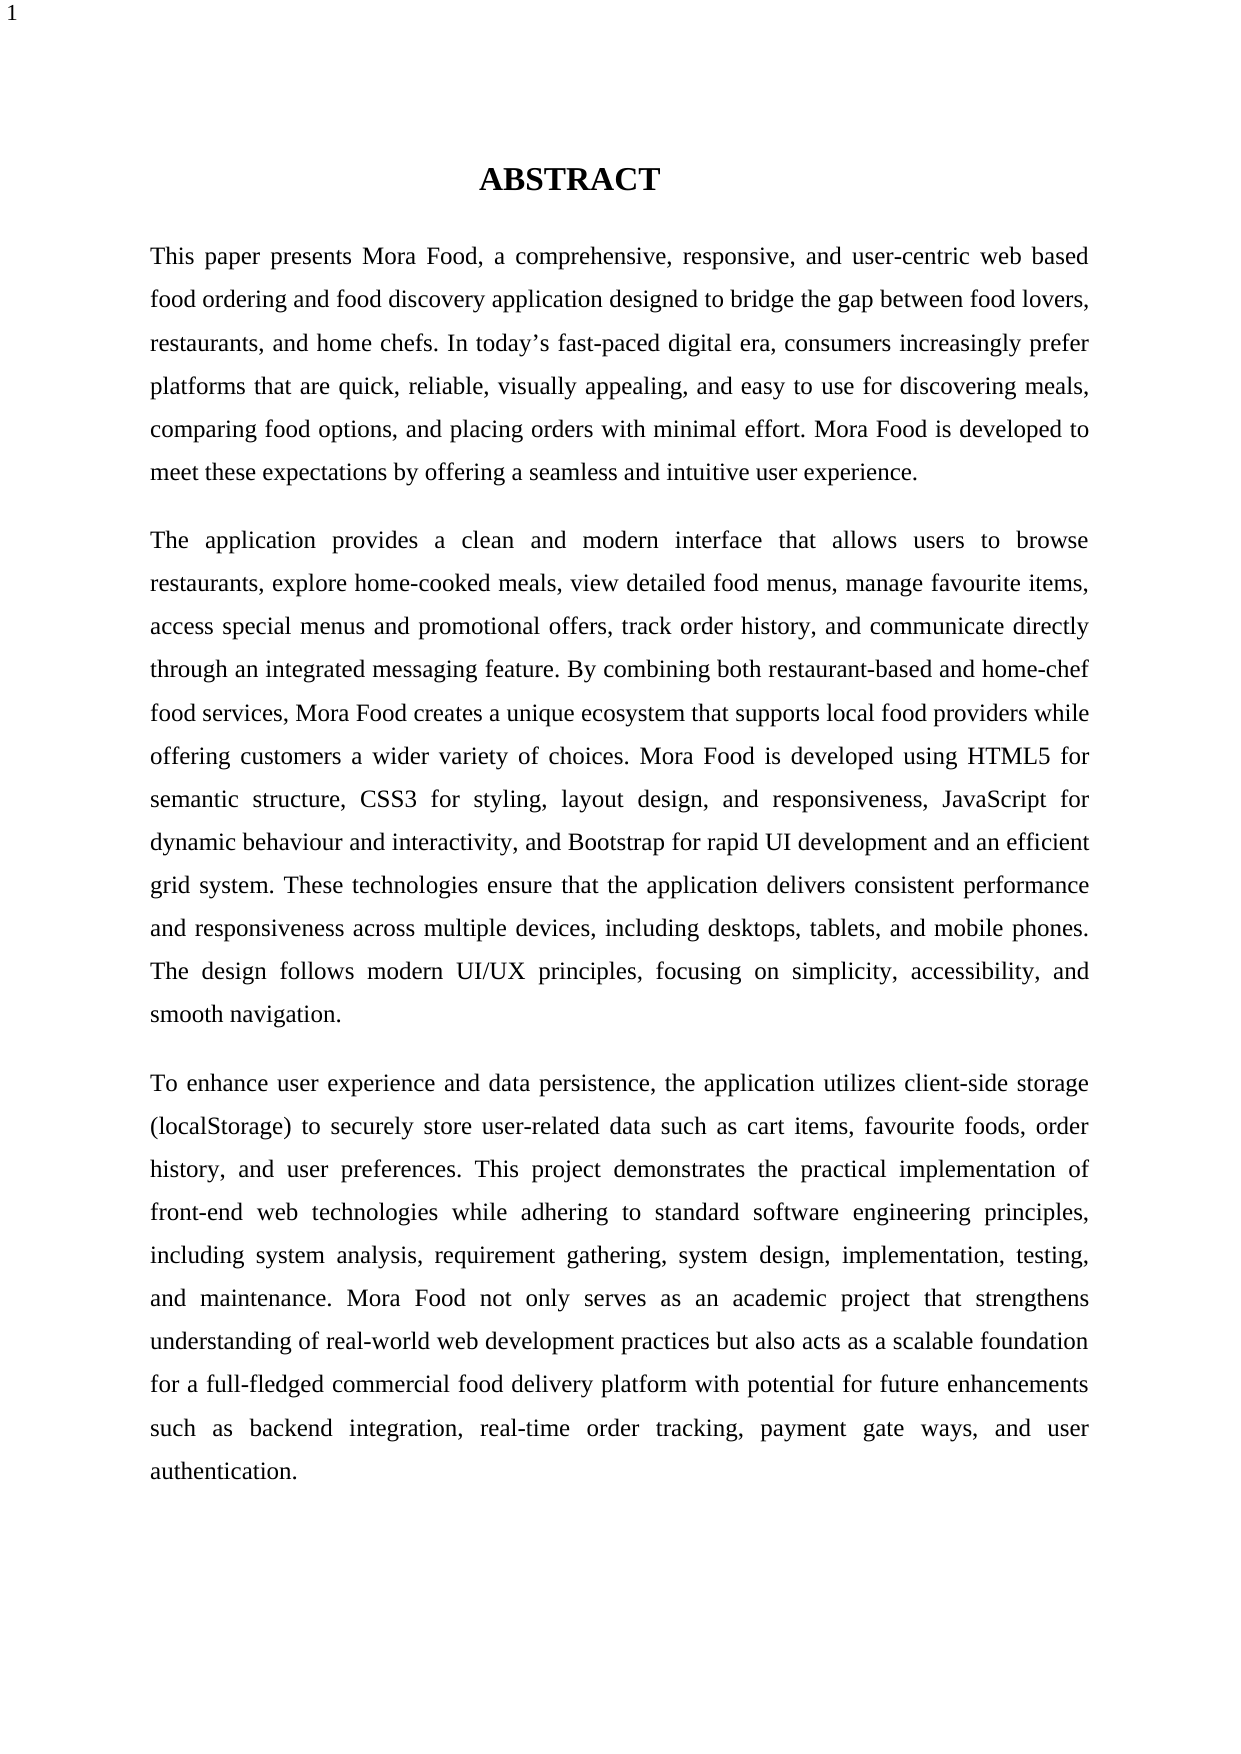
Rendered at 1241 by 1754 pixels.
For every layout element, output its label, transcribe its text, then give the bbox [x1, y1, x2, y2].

subtitle This paper presents Mora Food, a comprehensive, responsive, and user-centric web based food ordering and food discovery application designed to bridge the gap between food lovers, restaurants, and home chefs. In today’s fast-paced digital era, consumers increasingly prefer platforms that are quick, reliable, visually appealing, and easy to use for discovering meals, comparing food options, and placing orders with minimal effort. Mora Food is developed to meet these expectations by offering a seamless and intuitive user experience. [150, 241, 1090, 486]
subtitle To enhance user experience and data persistence, the application utilizes client-side storage (localStorage) to securely store user-related data such as cart items, favourite foods, order history, and user preferences. This project demonstrates the practical implementation of front-end web technologies while adhering to standard software engineering principles, including system analysis, requirement gathering, system design, implementation, testing, and maintenance. Mora Food not only serves as an academic project that strengthens understanding of real-world web development practices but also acts as a scalable foundation for a full-fledged commercial food delivery platform with potential for future enhancements such as backend integration, real-time order tracking, payment gate ways, and user authentication. [150, 1068, 1090, 1484]
subtitle The application provides a clean and modern interface that allows users to browse restaurants, explore home-cooked meals, view detailed food menus, manage favourite items, access special menus and promotional offers, track order history, and communicate directly through an integrated messaging feature. By combining both restaurant-based and home-chef food services, Mora Food creates a unique ecosystem that supports local food providers while offering customers a wider variety of choices. Mora Food is developed using HTML5 for semantic structure, CSS3 for styling, layout design, and responsiveness, JavaScript for dynamic behaviour and interactivity, and Bootstrap for rapid UI development and an efficient grid system. These technologies ensure that the application delivers consistent performance and responsiveness across multiple devices, including desktops, tablets, and mobile phones. The design follows modern UI/UX principles, focusing on simplicity, accessibility, and smooth navigation. [150, 525, 1090, 1028]
subtitle ABSTRACT [302, 159, 837, 197]
